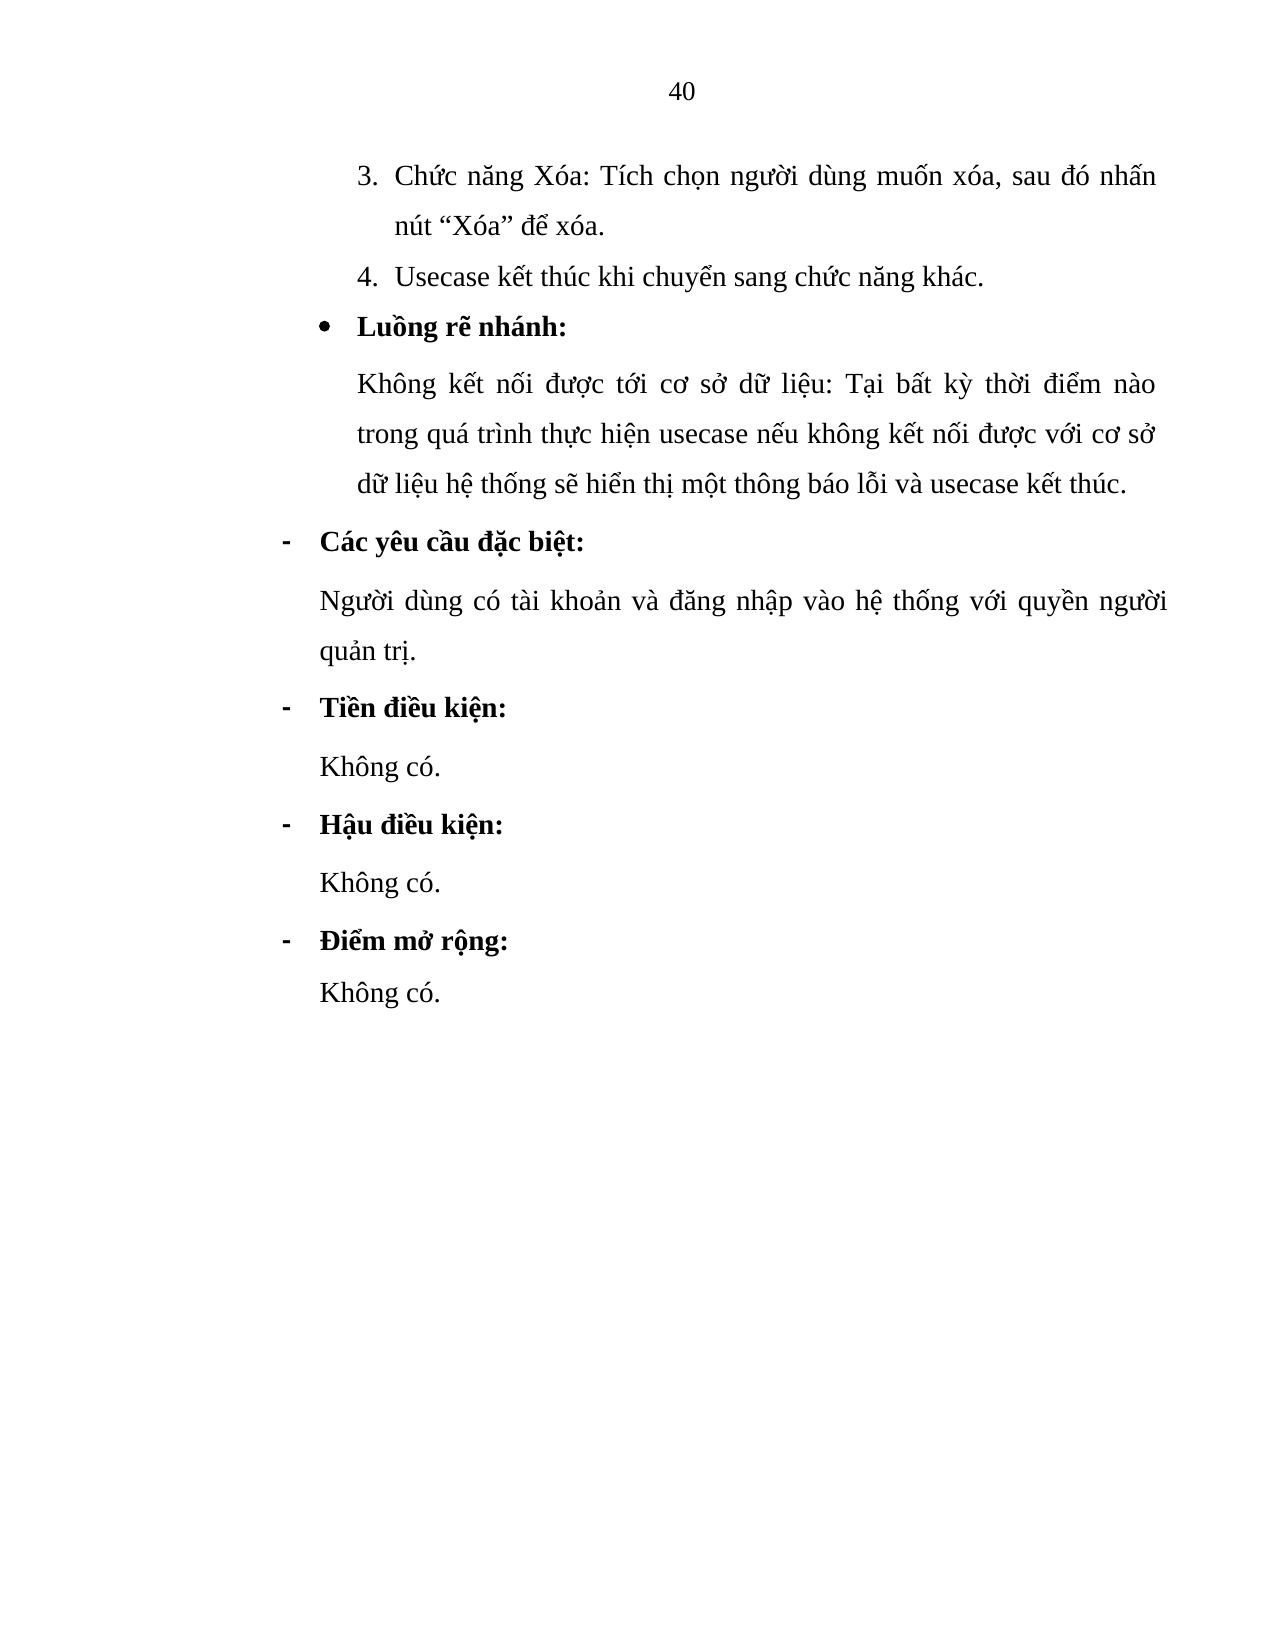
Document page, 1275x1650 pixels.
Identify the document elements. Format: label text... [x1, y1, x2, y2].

list Usecase kết thúc khi chuyển sang chức năng khác. [357, 259, 1157, 292]
list Tiền điều kiện: [282, 689, 1157, 725]
text Không kết nối được tới cơ sở dữ liệu: Tại bất kỳ thời điểm nào trong quá trình thực hiện usecase nếu không kết nối được với cơ sở dữ liệu hệ thống sẽ hiển thị một thông báo lỗi và usecase kết thúc. [357, 366, 1157, 500]
list Điểm mở rộng: [282, 922, 1157, 958]
list Các yêu cầu đặc biệt: [282, 523, 1157, 558]
text Người dùng có tài khoản và đăng nhập vào hệ thống với quyền người quản trị. [319, 583, 1169, 666]
list Chức năng Xóa: Tích chọn người dùng muốn xóa, sau đó nhấn nút “Xóa” để xóa. [357, 158, 1157, 242]
list Hậu điều kiện: [282, 806, 1157, 841]
list Không có. [319, 975, 1157, 1009]
list Luồng rẽ nhánh: [319, 309, 1157, 343]
text Không có. [319, 749, 1169, 783]
text Không có. [319, 865, 1169, 899]
